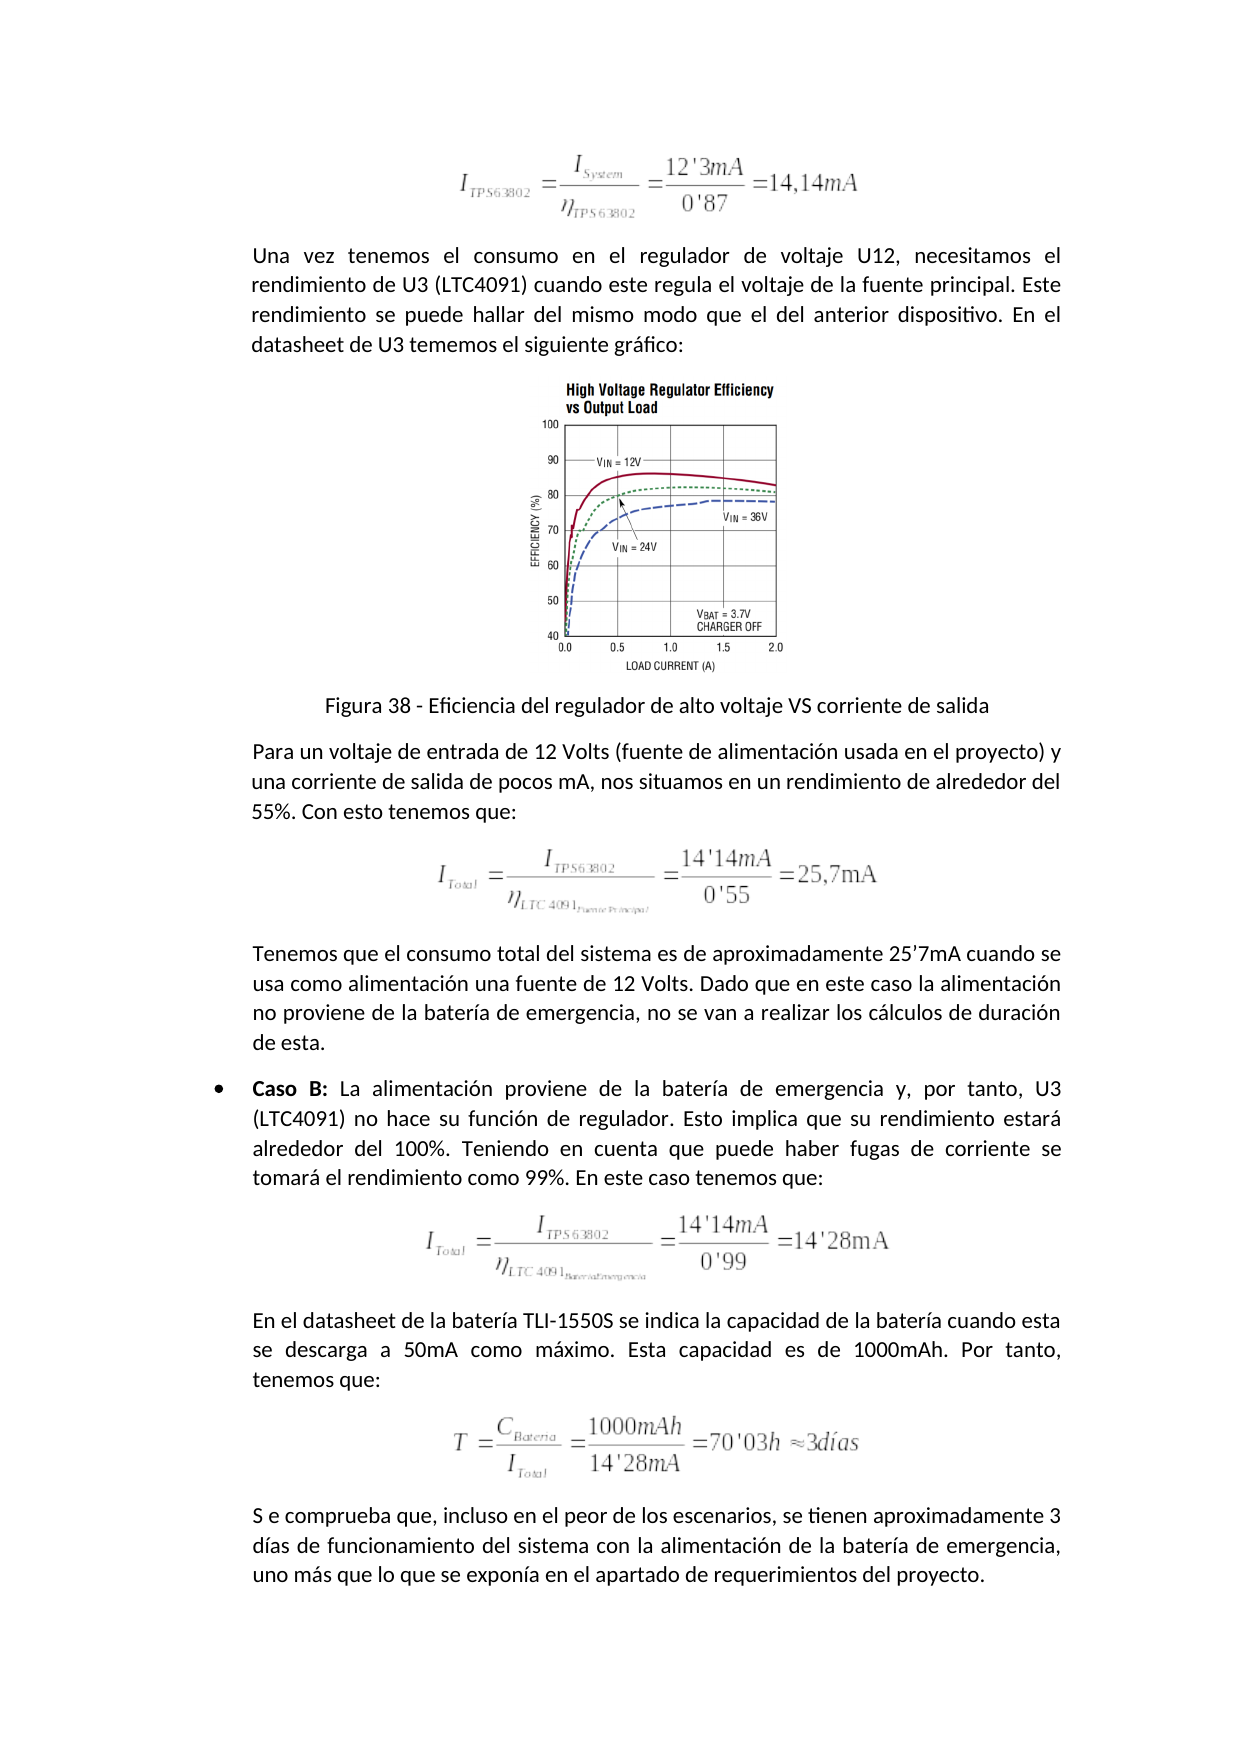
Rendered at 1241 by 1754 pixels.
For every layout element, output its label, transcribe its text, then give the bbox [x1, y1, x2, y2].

list Tenemos que el consumo total del sistema es de aproximadamente 25’7mA cuando se usa como alimentación una fuente de 12 Volts. Dado que en este caso la alimentación no proviene de la batería de emergencia, no se van a realizar los cálculos de duración de esta. [252, 939, 1063, 1056]
text S e comprueba que, incluso en el peor de los escenarios, se tienen aproximadamente 3 días de funcionamiento del sistema con la alimentación de la batería de emergencia, uno más que lo que se exponía en el apartado de requerimientos del proyecto. [252, 1501, 1063, 1589]
picture [528, 376, 787, 673]
text Una vez tenemos el consumo en el regulador de voltaje U12, necesitamos el rendimiento de U3 (LTC4091) cuando este regula el voltaje de la fuente principal. Este rendimiento se puede hallar del mismo modo que el del anterior dispositivo. En el datasheet de U3 tememos el siguiente gráfico: [251, 241, 1063, 358]
text Para un voltaje de entrada de 12 Volts (fuente de alimentación usada en el proyecto) y una corriente de salida de pocos mA, nos situamos en un rendimiento de alrededor del 55%. Con esto tenemos que: [251, 737, 1063, 825]
list Caso B: La alimentación proviene de la batería de emergencia y, por tanto, U3 (LTC4091) no hace su función de regulador. Esto implica que su rendimiento estará alrededor del 100%. Teniendo en cuenta que puede haber fugas de corriente se tomará el rendimiento como 99%. En este caso tenemos que: [215, 1074, 1063, 1192]
text En el datasheet de la batería TLI-1550S se indica la capacidad de la batería cuando esta se descarga a 50mA como máximo. Esta capacidad es de 1000mAh. Por tanto, tenemos que: [252, 1306, 1063, 1393]
text Figura 38 - Eficiencia del regulador de alto voltaje VS corriente de salida [251, 691, 1063, 719]
